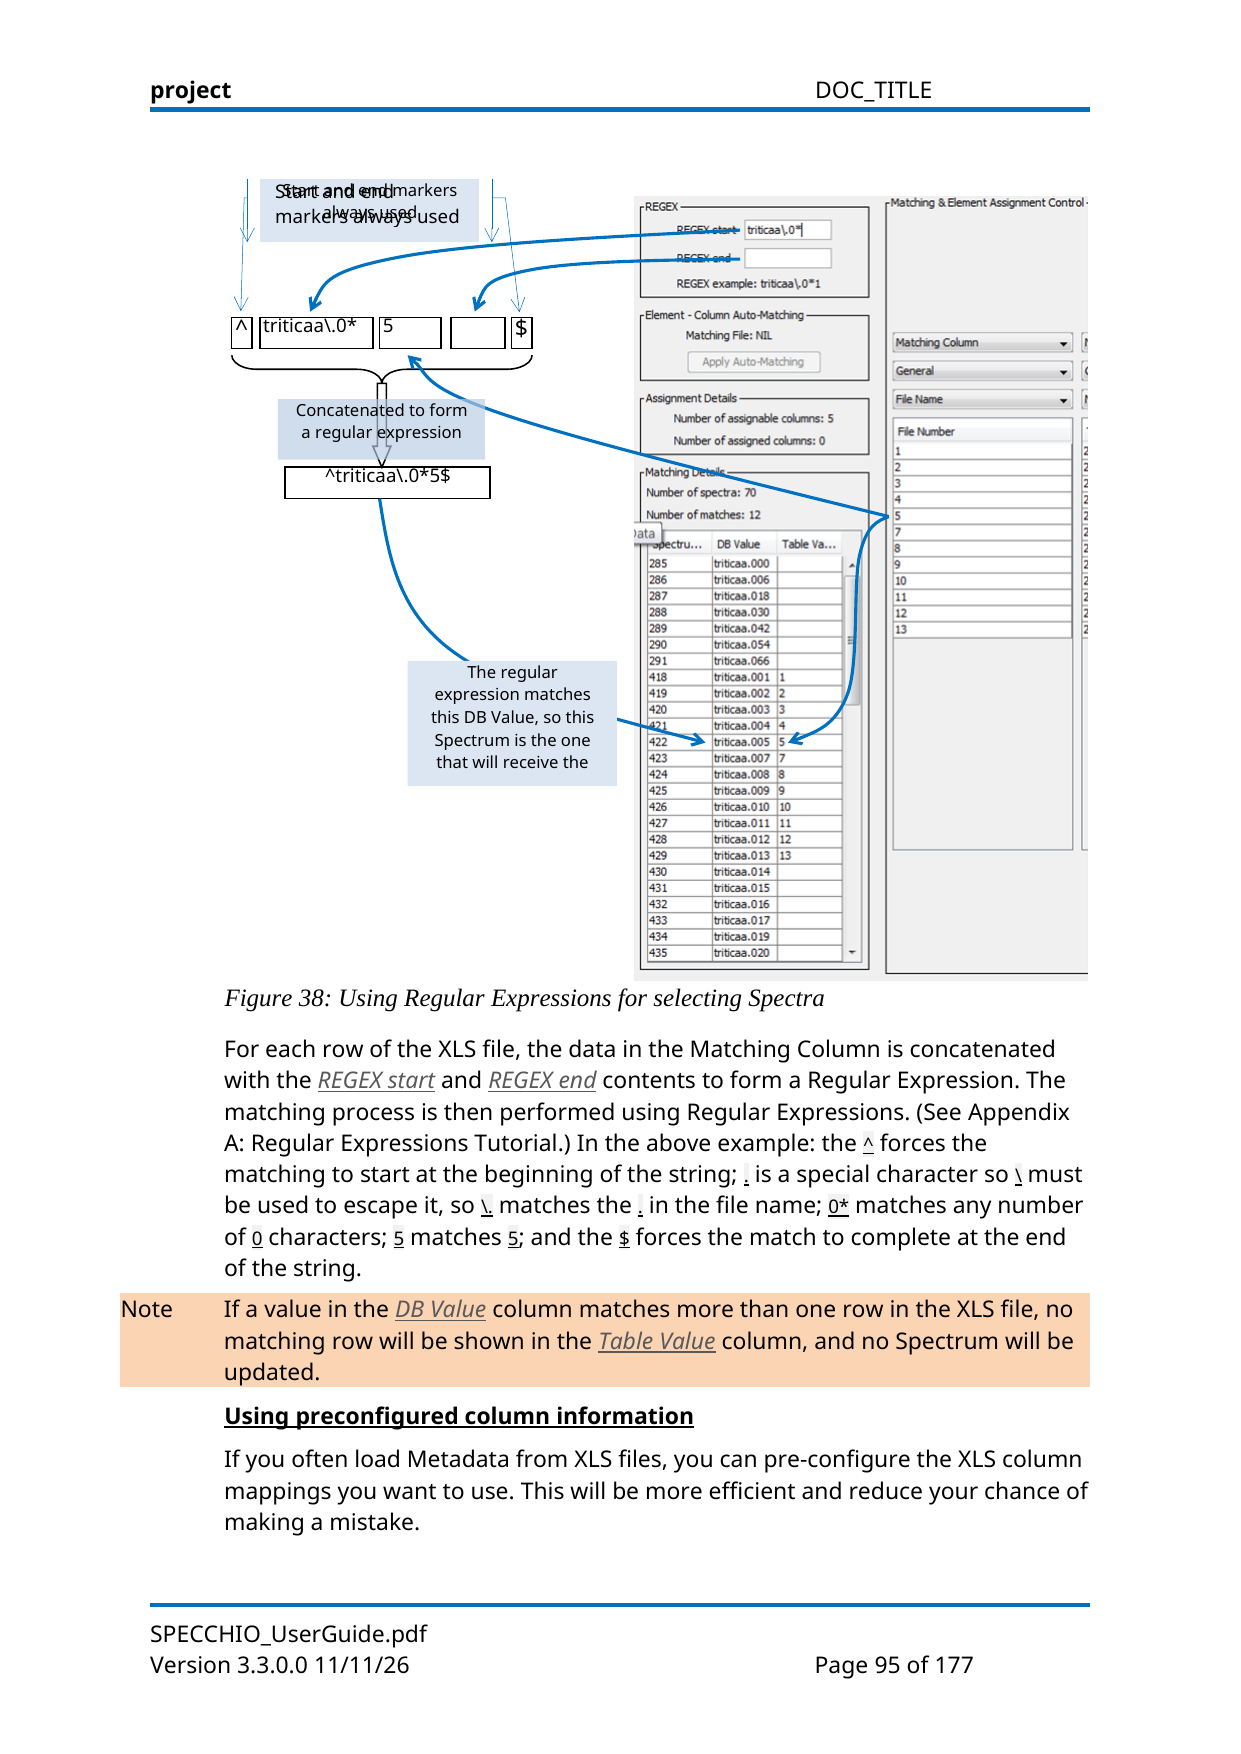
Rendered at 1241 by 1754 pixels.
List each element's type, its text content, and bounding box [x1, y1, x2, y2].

subtitle Using preconfigured column information [224, 1400, 1090, 1431]
text For each row of the XLS file, the data in the Matching Column is concatenated with the REGEX start and REGEX end contents to form a Regular Expression. The matching process is then performed using Regular Expressions. (See Appendix A: Regular Expressions Tutorial.) In the above example: the ^ forces the matching to start at the beginning of the string; . is a special character so \ must be used to escape it, so \. matches the . in the file name; 0* matches any number of 0 characters; 5 matches 5; and the $ forces the match to complete at the end of the string. [224, 1033, 1090, 1283]
picture [632, 194, 1090, 983]
text Note If a value in the DB Value column matches more than one row in the XLS file, no matching row will be shown in the Table Value column, and no Spectrum will be updated. [120, 1293, 1090, 1387]
text If you often load Metadata from XLS files, you can pre-configure the XLS column mappings you want to use. This will be more efficient and reduce your chance of making a mistake. [224, 1443, 1090, 1537]
text Figure : Using Regular Expressions for selecting Spectra [224, 983, 1090, 1012]
